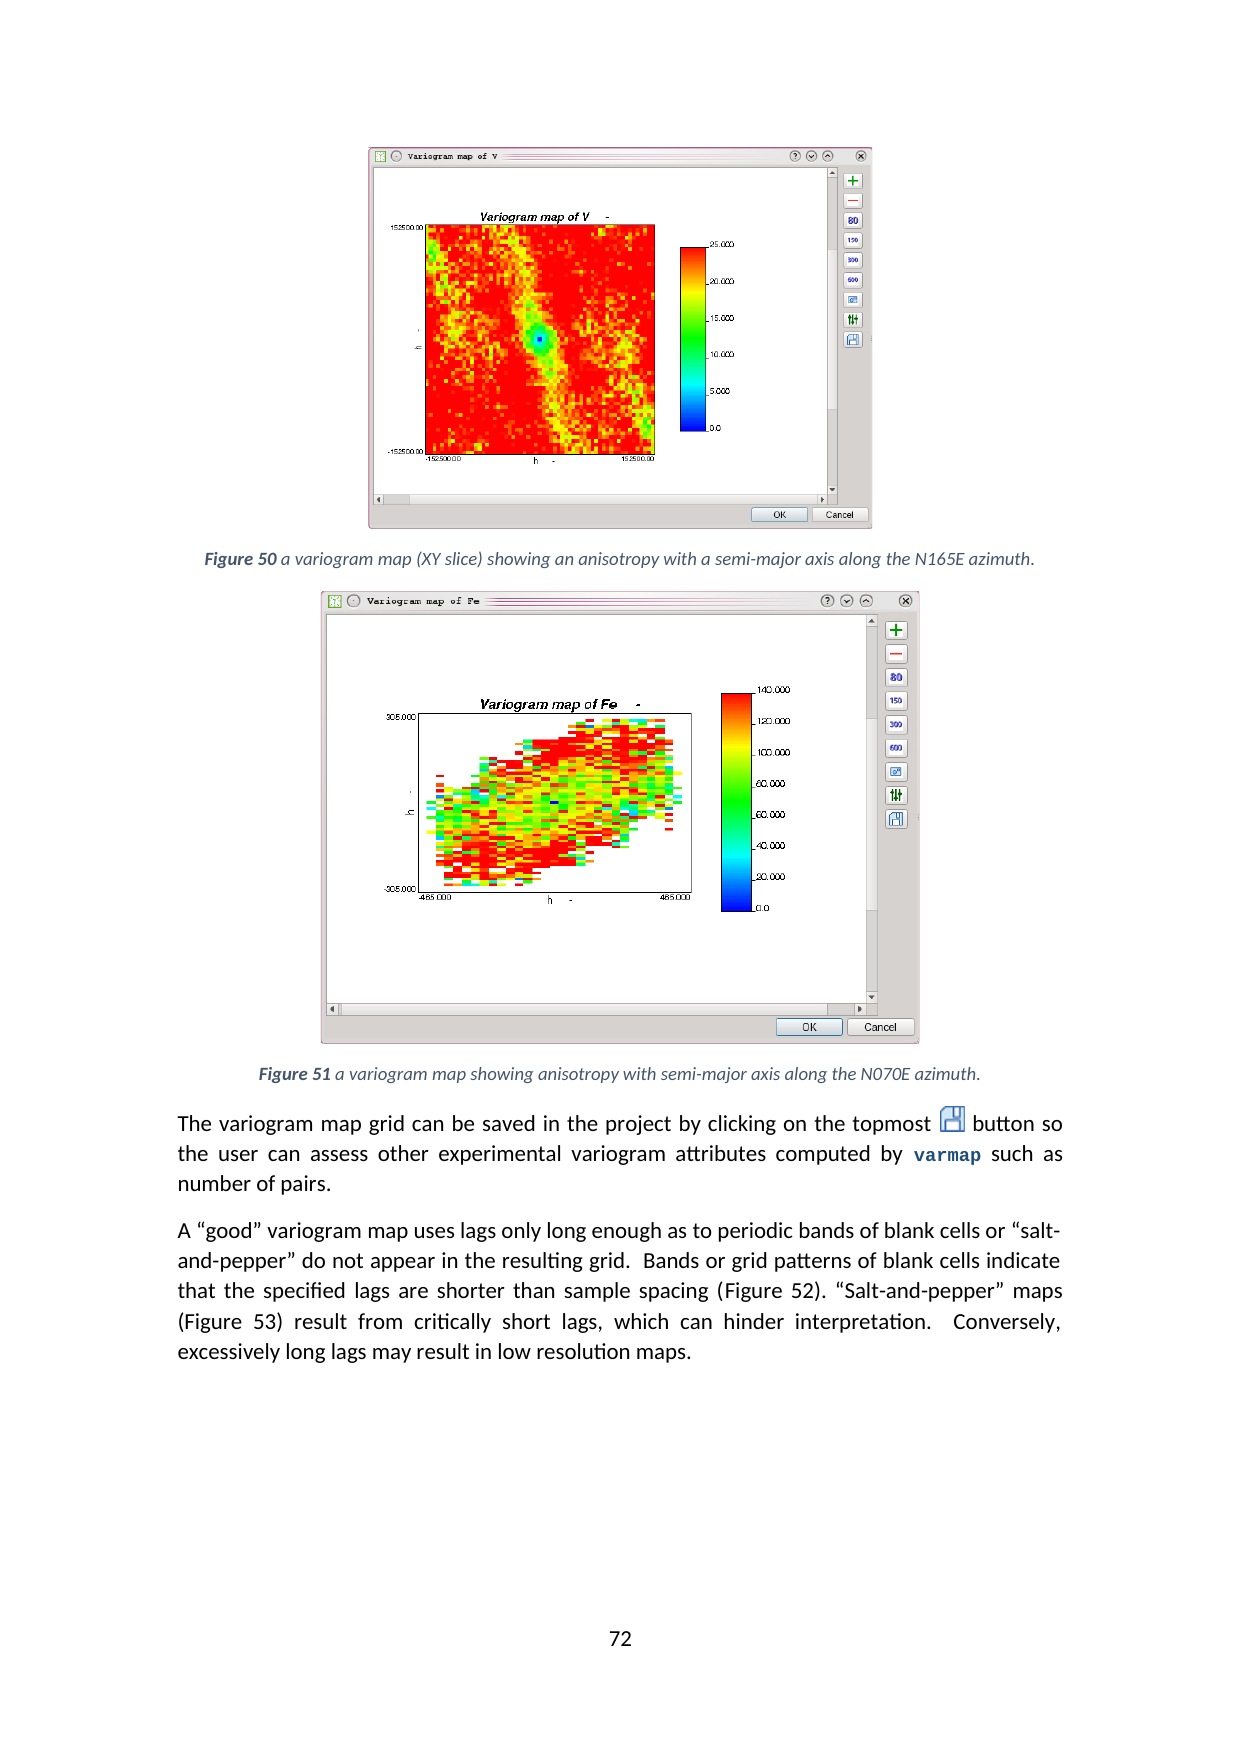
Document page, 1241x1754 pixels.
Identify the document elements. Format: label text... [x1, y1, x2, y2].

picture [940, 1106, 965, 1132]
text Figure 51 a variogram map showing anisotropy with semi-major axis along the N070E azimuth. [177, 1062, 1063, 1085]
picture [368, 147, 873, 529]
text A “good” variogram map uses lags only long enough as to periodic bands of blank cells or “salt-and-pepper” do not appear in the resulting grid. Bands or grid patterns of blank cells indicate that the specified lags are shorter than sample spacing (Figure 52). “Salt-and-pepper” maps (Figure 53) result from critically short lags, which can hinder interpretation. Conversely, excessively long lags may result in low resolution maps. [177, 1216, 1063, 1365]
text Figure 50 a variogram map (XY slice) showing an anisotropy with a semi-major axis along the N165E azimuth. [177, 547, 1063, 570]
picture [320, 591, 920, 1044]
text The variogram map grid can be saved in the project by clicking on the topmost button so the user can assess other experimental variogram attributes computed by varmap such as number of pairs. [177, 1106, 1063, 1197]
